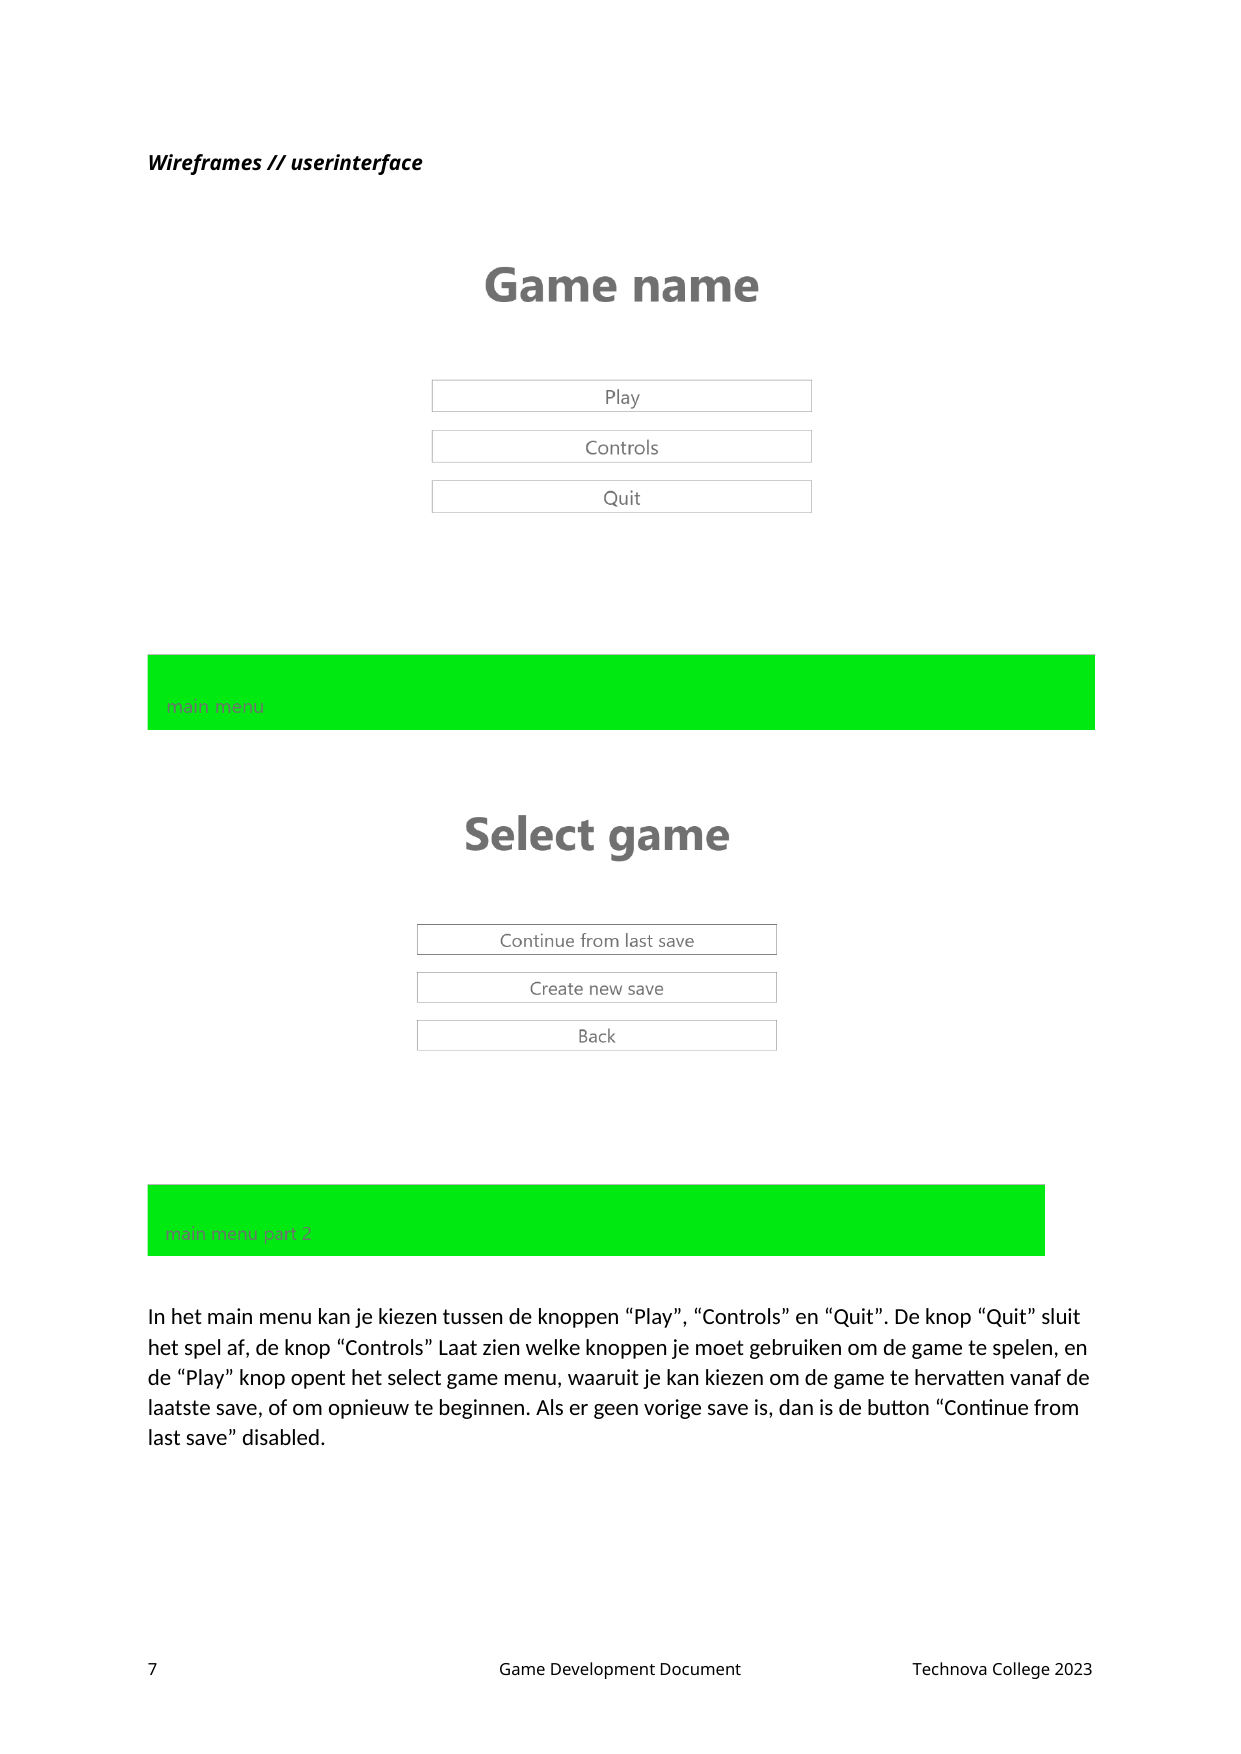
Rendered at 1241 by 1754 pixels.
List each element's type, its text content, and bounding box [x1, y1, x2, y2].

text In het main menu kan je kiezen tussen de knoppen “Play”, “Controls” en “Quit”. De knop “Quit” sluit het spel af, de knop “Controls” Laat zien welke knoppen je moet gebruiken om de game te spelen, en de “Play” knop opent het select game menu, waaruit je kan kiezen om de game te hervatten vanaf de laatste save, of om opnieuw te beginnen. Als er geen vorige save is, dan is de button “Continue from last save” disabled. [148, 1302, 1093, 1451]
picture [147, 196, 1095, 730]
subtitle Wireframes // userinterface [148, 148, 1093, 176]
picture [147, 750, 1045, 1256]
